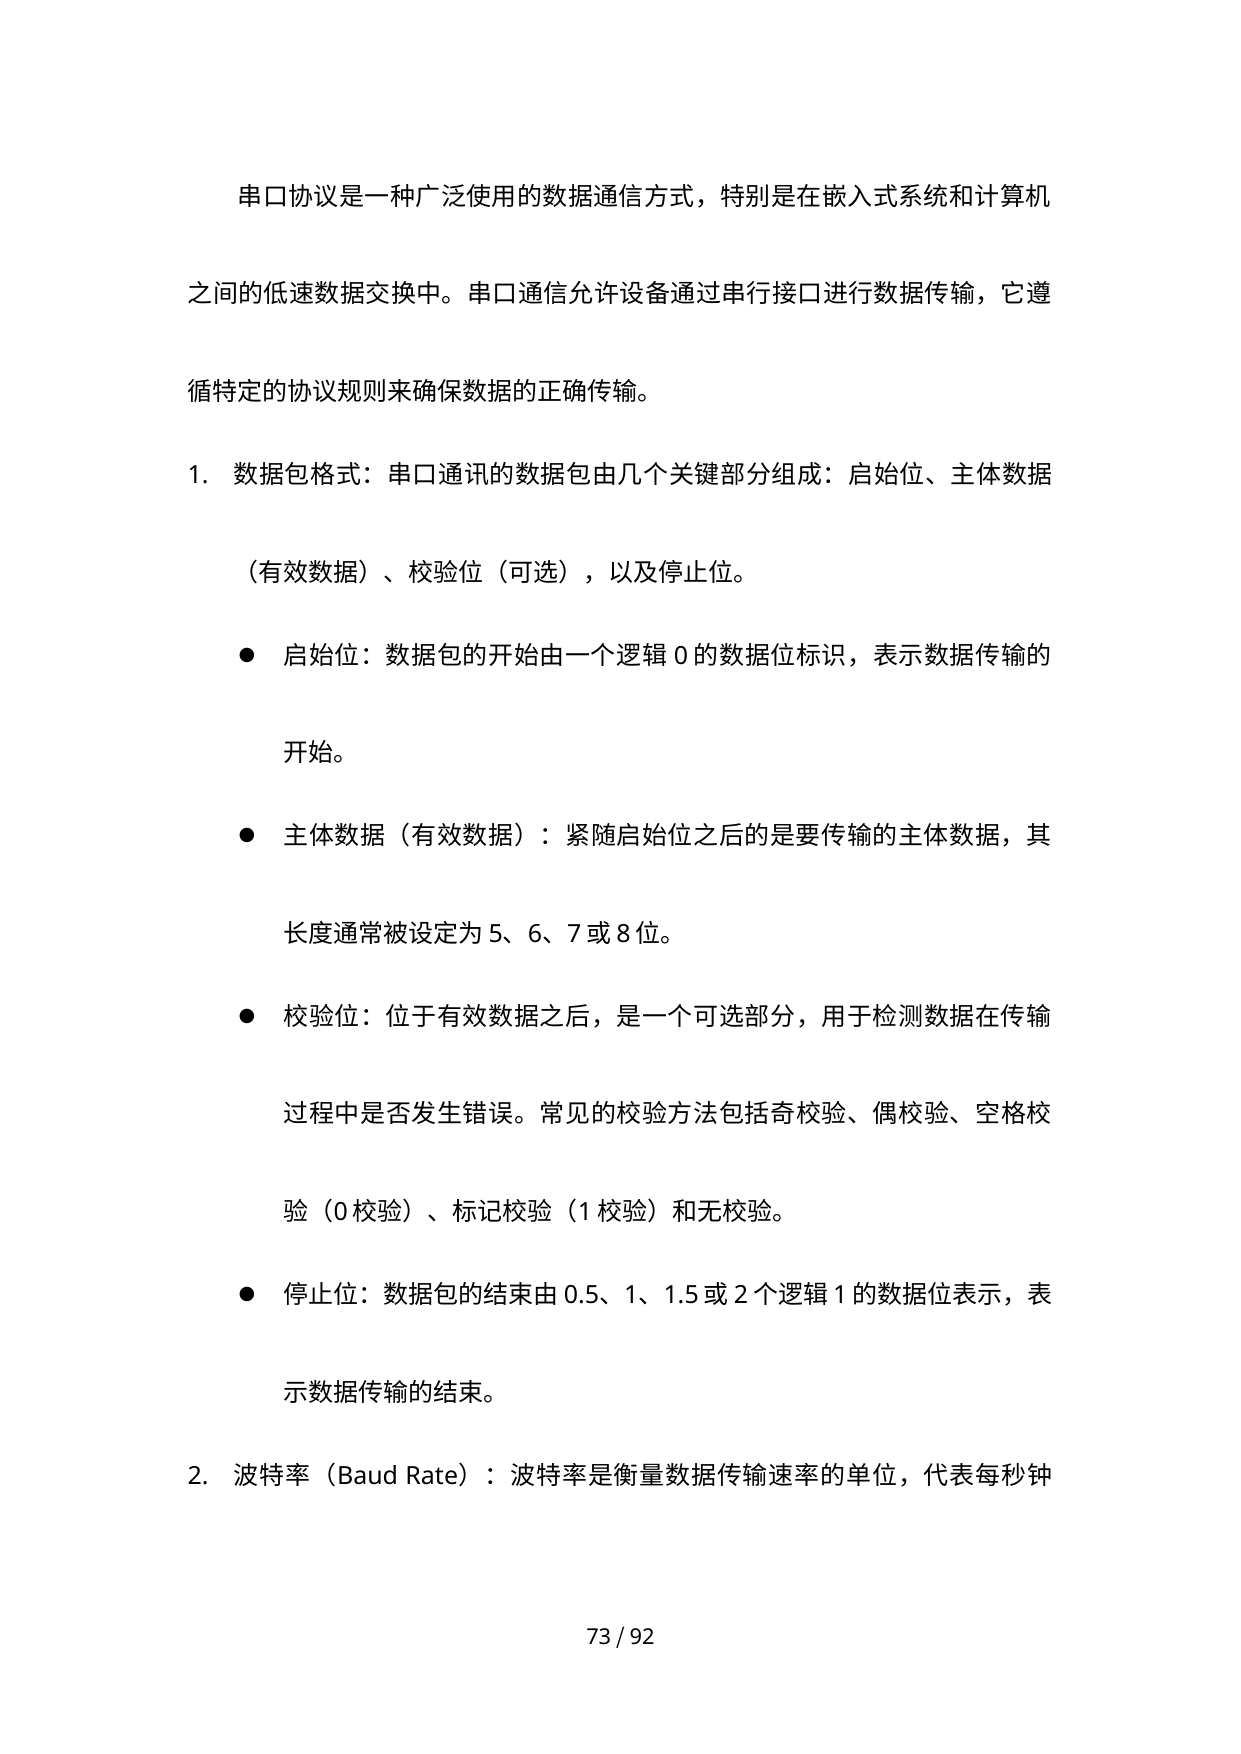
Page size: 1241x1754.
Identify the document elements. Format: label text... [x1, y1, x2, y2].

list 停止位：数据包的结束由0.5、1、1.5或2个逻辑1的数据位表示，表示数据传输的结束。 [237, 1260, 1053, 1423]
text 串口协议是一种广泛使用的数据通信方式，特别是在嵌入式系统和计算机之间的低速数据交换中。串口通信允许设备通过串行接口进行数据传输，它遵循特定的协议规则来确保数据的正确传输。 [187, 162, 1053, 422]
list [187, 1441, 1053, 1506]
list 主体数据（有效数据）：紧随启始位之后的是要传输的主体数据，其长度通常被设定为5、6、7或8位。 [237, 801, 1053, 964]
list 校验位：位于有效数据之后，是一个可选部分，用于检测数据在传输过程中是否发生错误。常见的校验方法包括奇校验、偶校验、空格校验（0校验）、标记校验（1校验）和无校验。 [237, 982, 1053, 1242]
list 启始位：数据包的开始由一个逻辑0的数据位标识，表示数据传输的开始。 [237, 621, 1053, 783]
list 数据包格式：串口通讯的数据包由几个关键部分组成：启始位、主体数据（有效数据）、校验位（可选），以及停止位。 [187, 440, 1053, 603]
